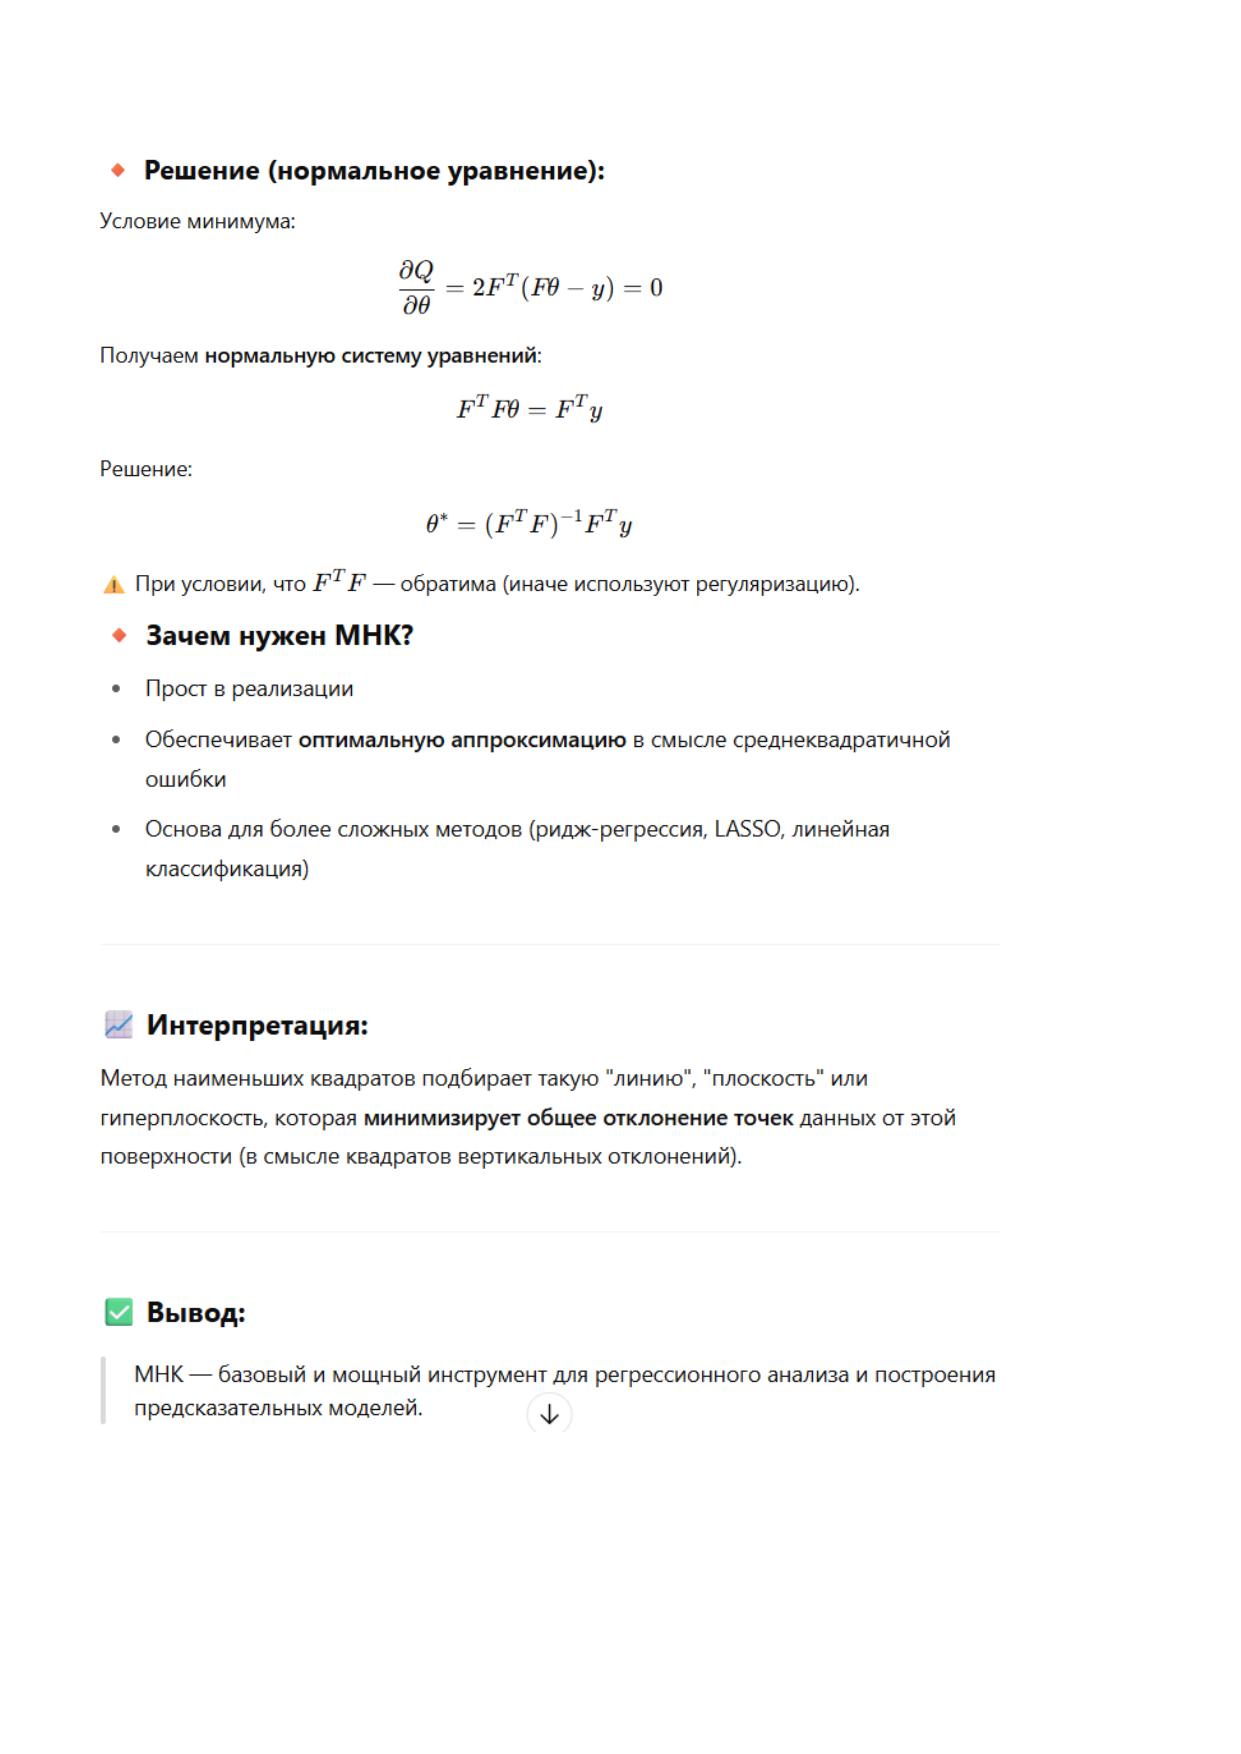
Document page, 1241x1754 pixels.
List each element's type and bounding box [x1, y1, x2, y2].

picture [88, 150, 1015, 1432]
